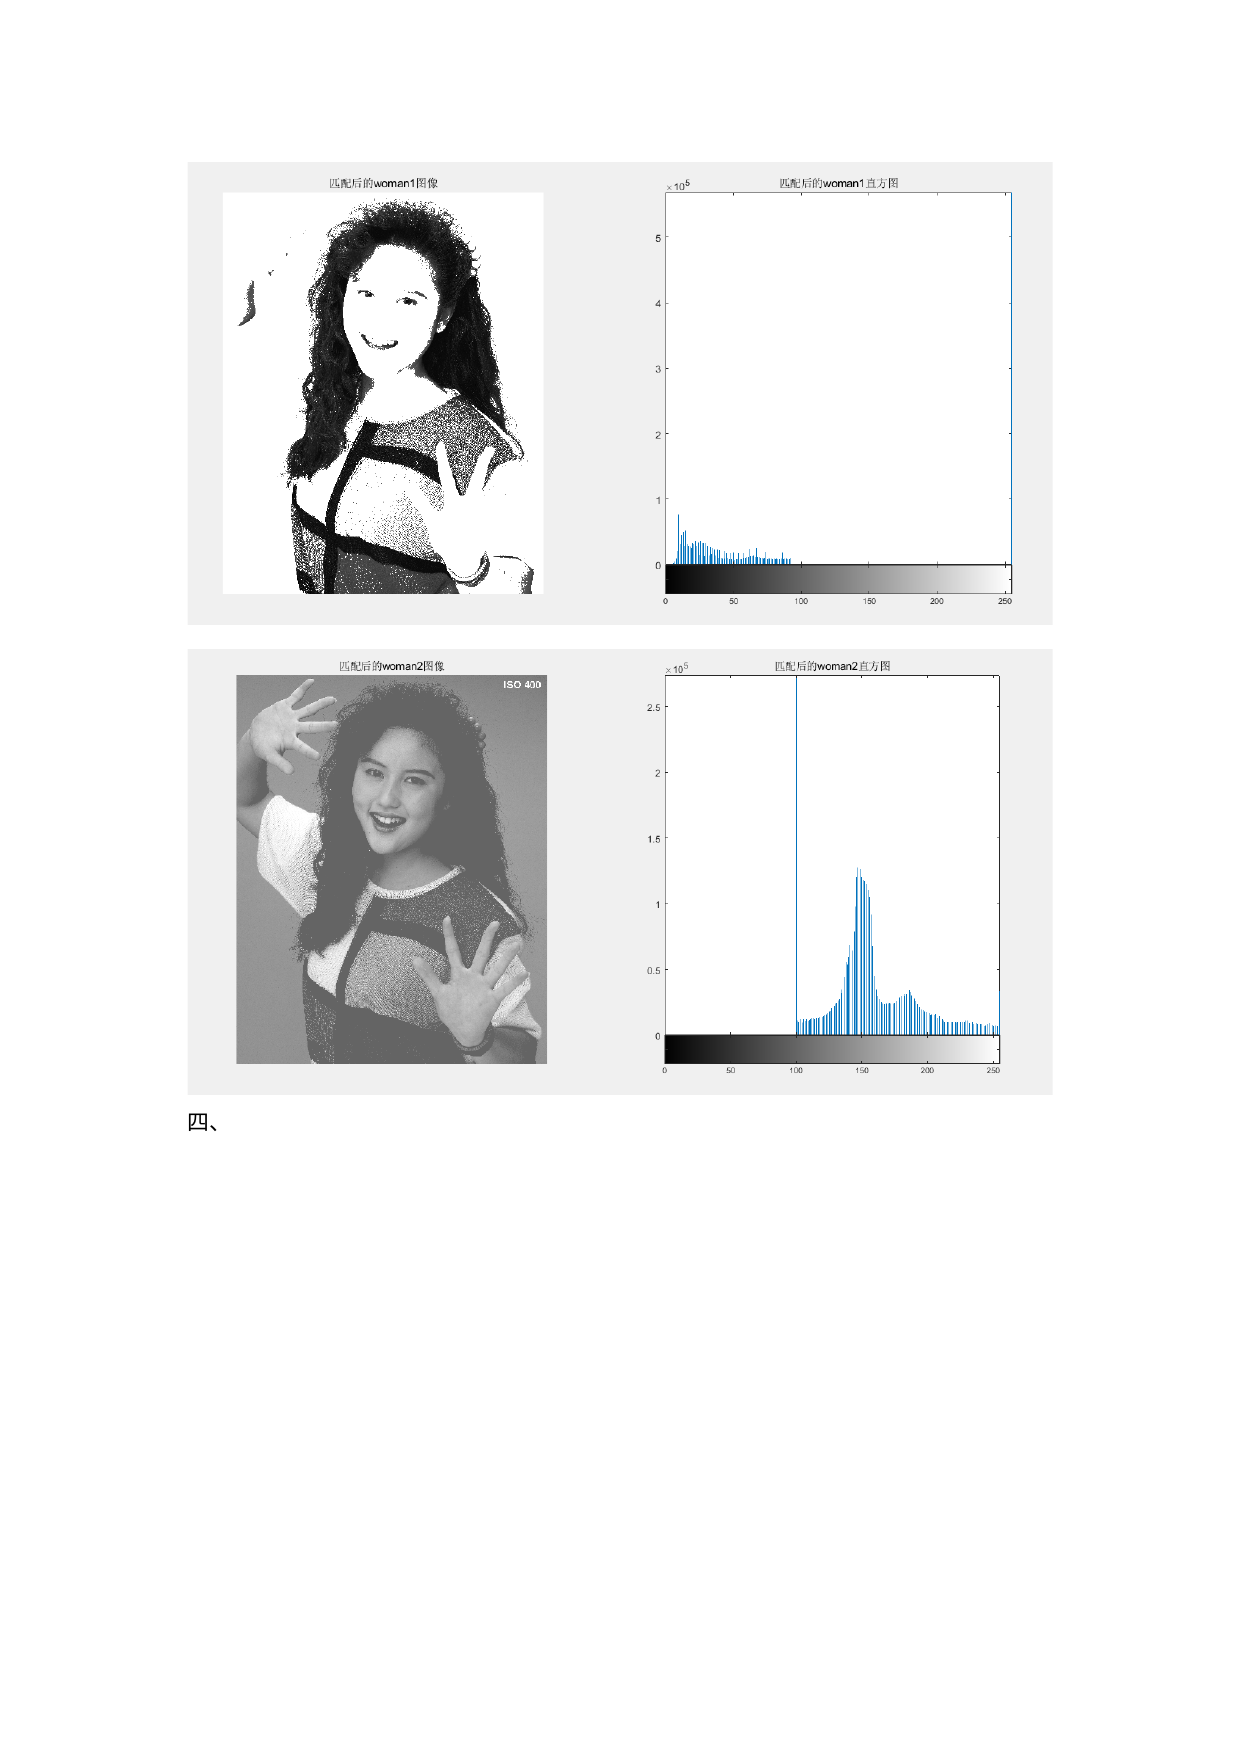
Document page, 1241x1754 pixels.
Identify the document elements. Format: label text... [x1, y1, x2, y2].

text 四、 [187, 1104, 1053, 1137]
picture [187, 162, 1053, 625]
picture [187, 649, 1053, 1095]
